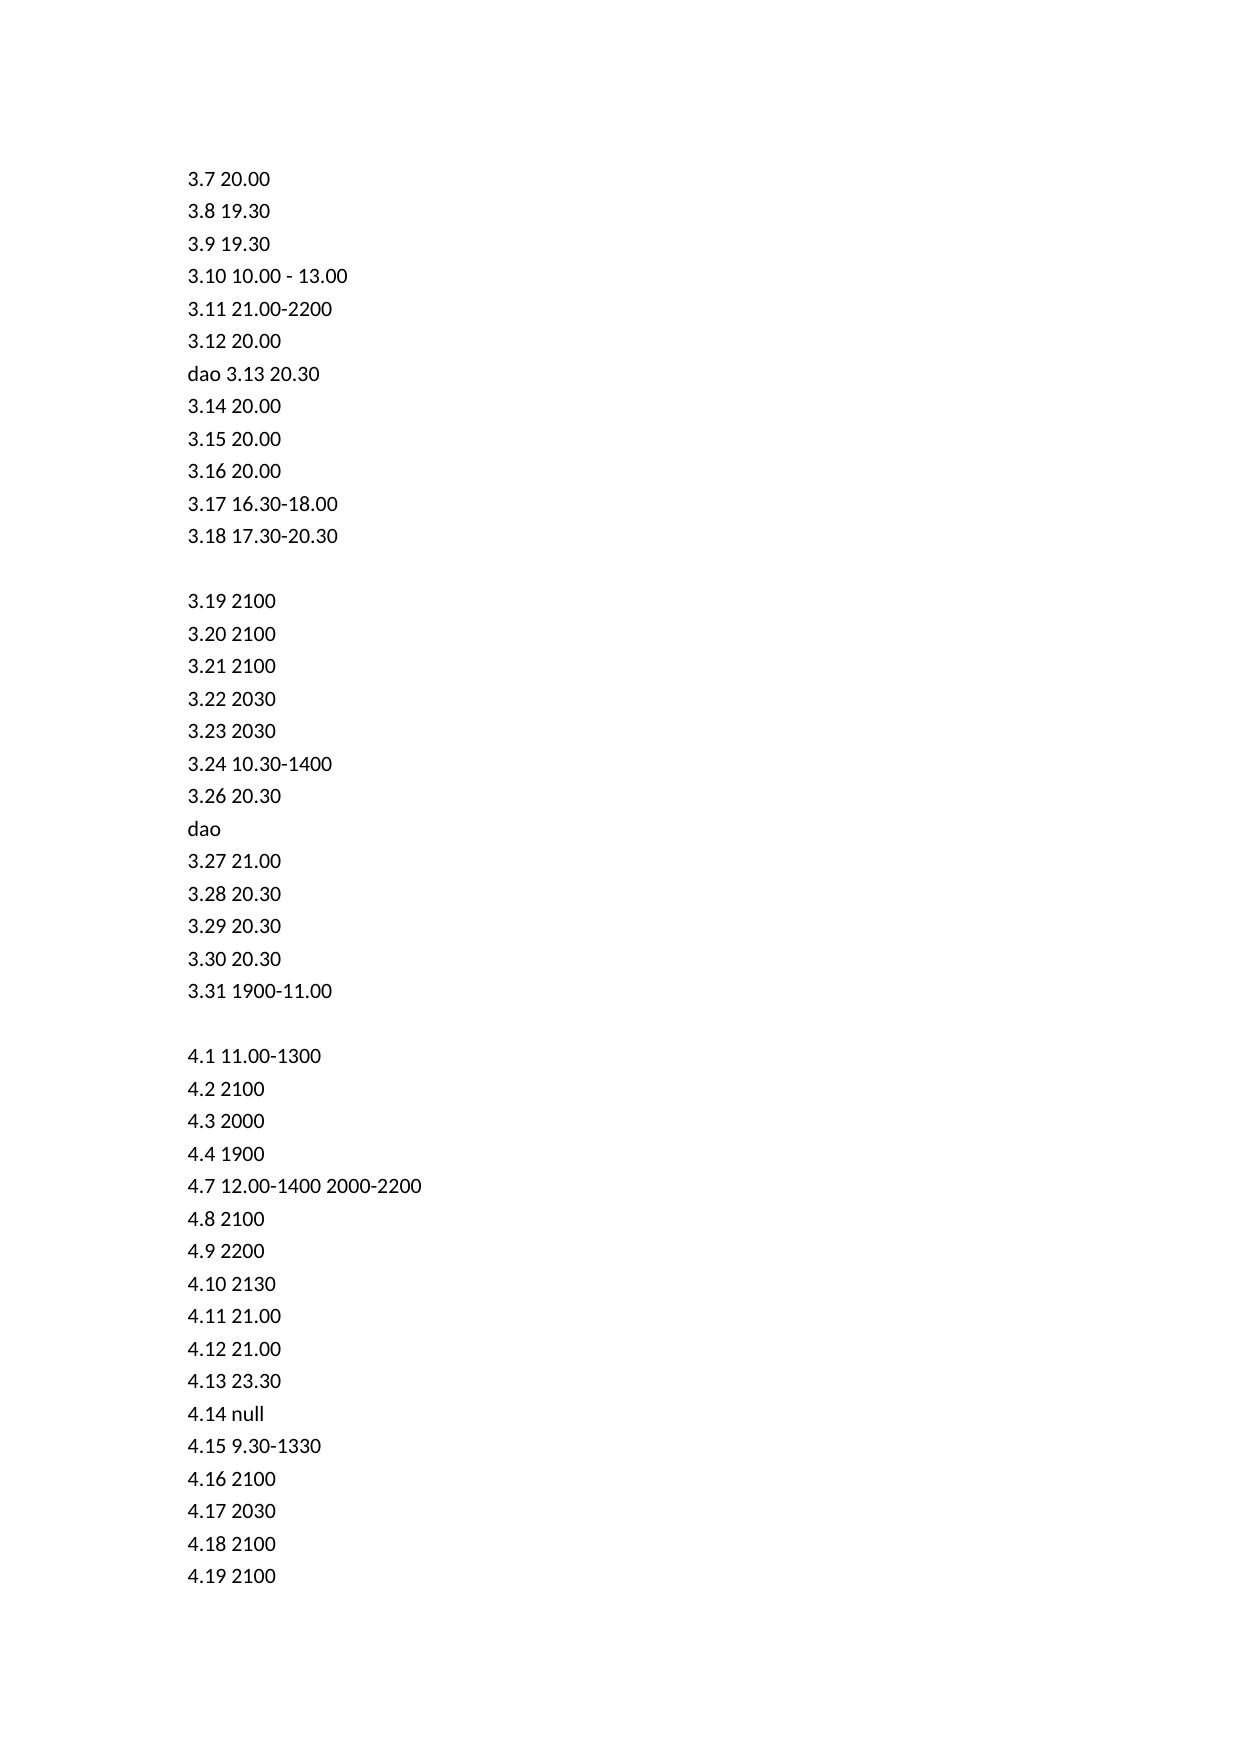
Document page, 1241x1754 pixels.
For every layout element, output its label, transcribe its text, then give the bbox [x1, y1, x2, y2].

text 4.14 null [187, 1397, 1053, 1429]
text 3.21 2100 [187, 649, 1053, 682]
text 3.28 20.30 [187, 877, 1053, 909]
text 3.30 20.30 [187, 942, 1053, 974]
text 3.16 20.00 [187, 454, 1053, 487]
text 3.15 20.00 [187, 422, 1053, 454]
text 4.1 11.00-1300 [187, 1039, 1053, 1072]
text 4.13 23.30 [187, 1364, 1053, 1397]
text 3.27 21.00 [187, 844, 1053, 877]
text 3.19 2100 [187, 584, 1053, 617]
text 4.15 9.30-1330 [187, 1429, 1053, 1462]
text 4.4 1900 [187, 1137, 1053, 1169]
text 3.29 20.30 [187, 909, 1053, 942]
text 4.2 2100 [187, 1072, 1053, 1104]
text 4.11 21.00 [187, 1299, 1053, 1332]
text 3.7 20.00 [187, 162, 1053, 194]
text 4.10 2130 [187, 1267, 1053, 1299]
text 3.10 10.00 - 13.00 [187, 259, 1053, 292]
text 4.3 2000 [187, 1104, 1053, 1137]
text 4.12 21.00 [187, 1332, 1053, 1364]
text 3.26 20.30 [187, 779, 1053, 812]
text 4.7 12.00-1400 2000-2200 [187, 1169, 1053, 1202]
text 3.11 21.00-2200 [187, 292, 1053, 324]
text 3.9 19.30 [187, 227, 1053, 259]
text 3.17 16.30-18.00 [187, 487, 1053, 519]
text 3.18 17.30-20.30 [187, 519, 1053, 552]
text 4.8 2100 [187, 1202, 1053, 1234]
text dao [187, 812, 1053, 844]
text 3.8 19.30 [187, 194, 1053, 227]
text 4.17 2030 [187, 1494, 1053, 1527]
text 3.12 20.00 [187, 324, 1053, 357]
text 3.31 1900-11.00 [187, 974, 1053, 1007]
text 3.14 20.00 [187, 389, 1053, 422]
text 3.24 10.30-1400 [187, 747, 1053, 779]
text 3.23 2030 [187, 714, 1053, 747]
text 3.22 2030 [187, 682, 1053, 714]
text 4.19 2100 [187, 1559, 1053, 1592]
text 3.20 2100 [187, 617, 1053, 649]
text dao 3.13 20.30 [187, 357, 1053, 389]
text 4.16 2100 [187, 1462, 1053, 1494]
text 4.9 2200 [187, 1234, 1053, 1267]
text 4.18 2100 [187, 1527, 1053, 1559]
